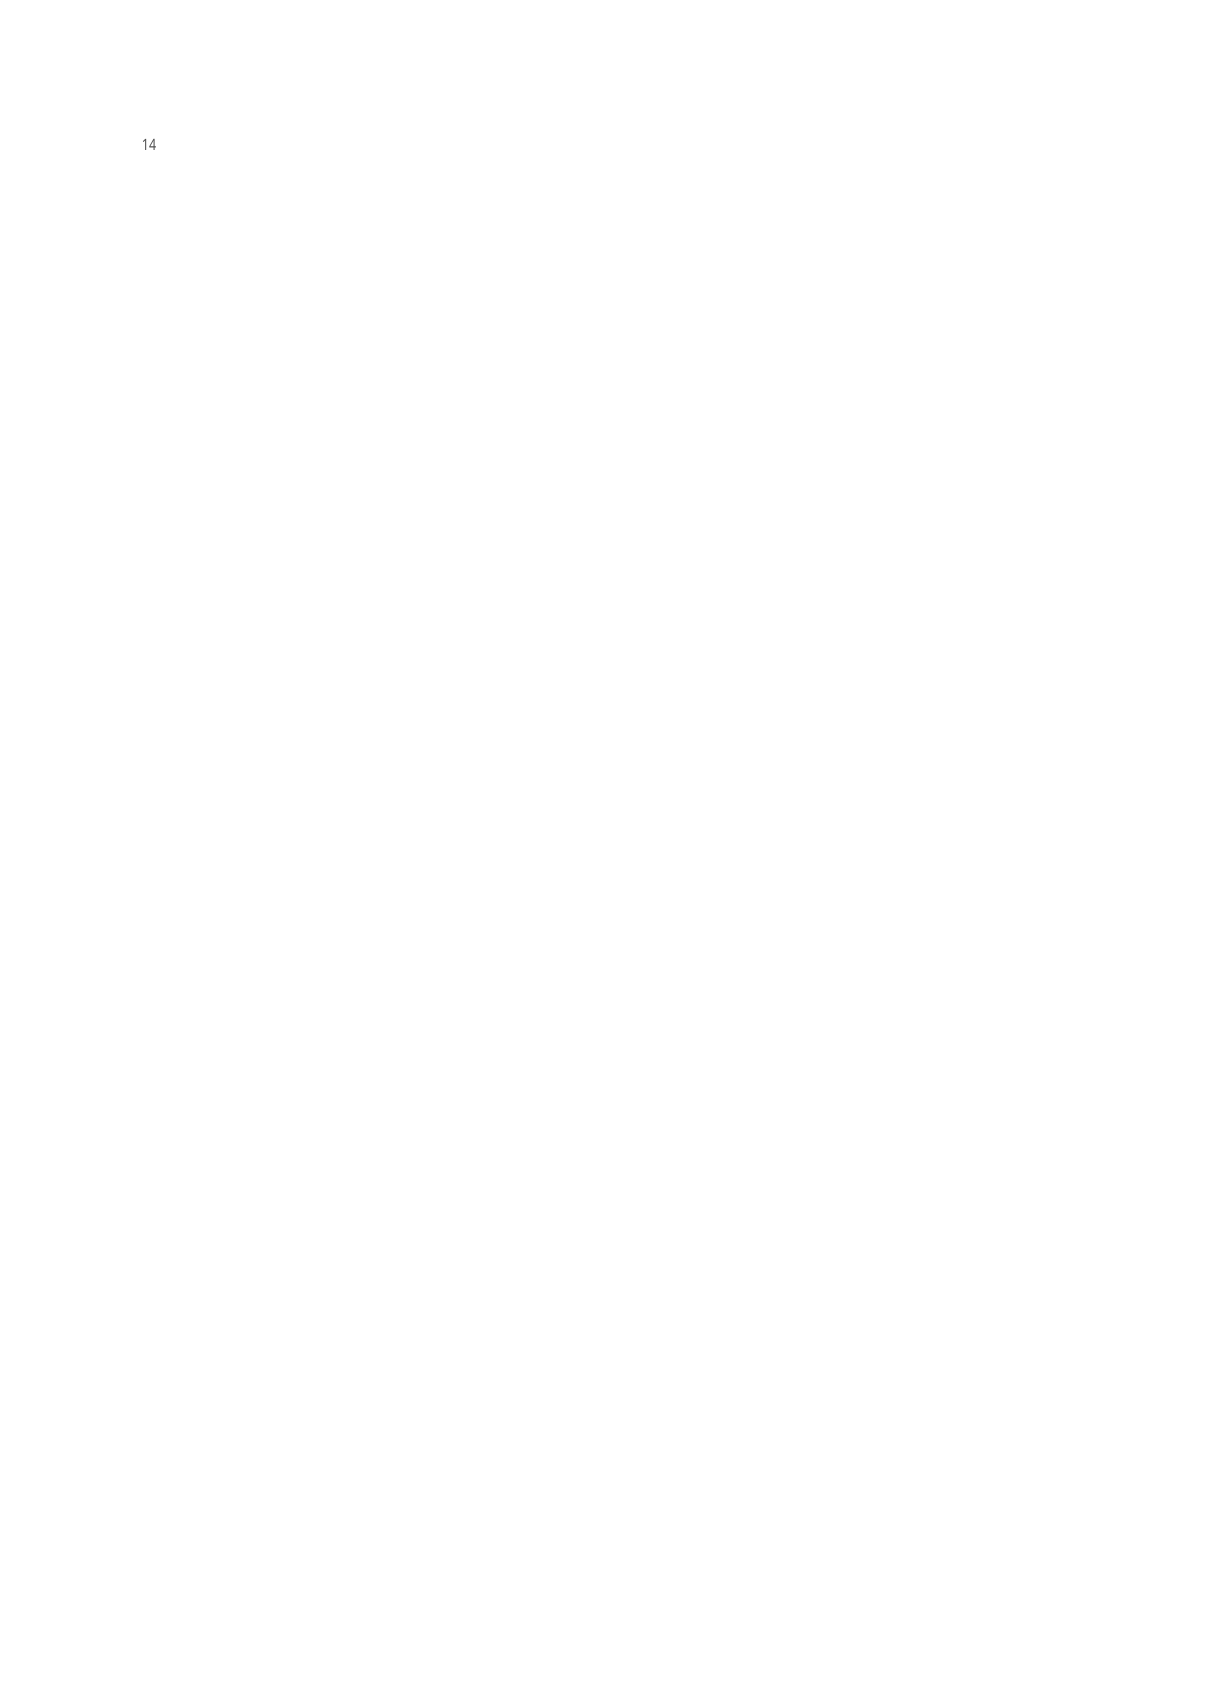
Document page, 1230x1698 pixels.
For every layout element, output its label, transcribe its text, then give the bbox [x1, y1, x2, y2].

text 14 [142, 133, 1152, 154]
